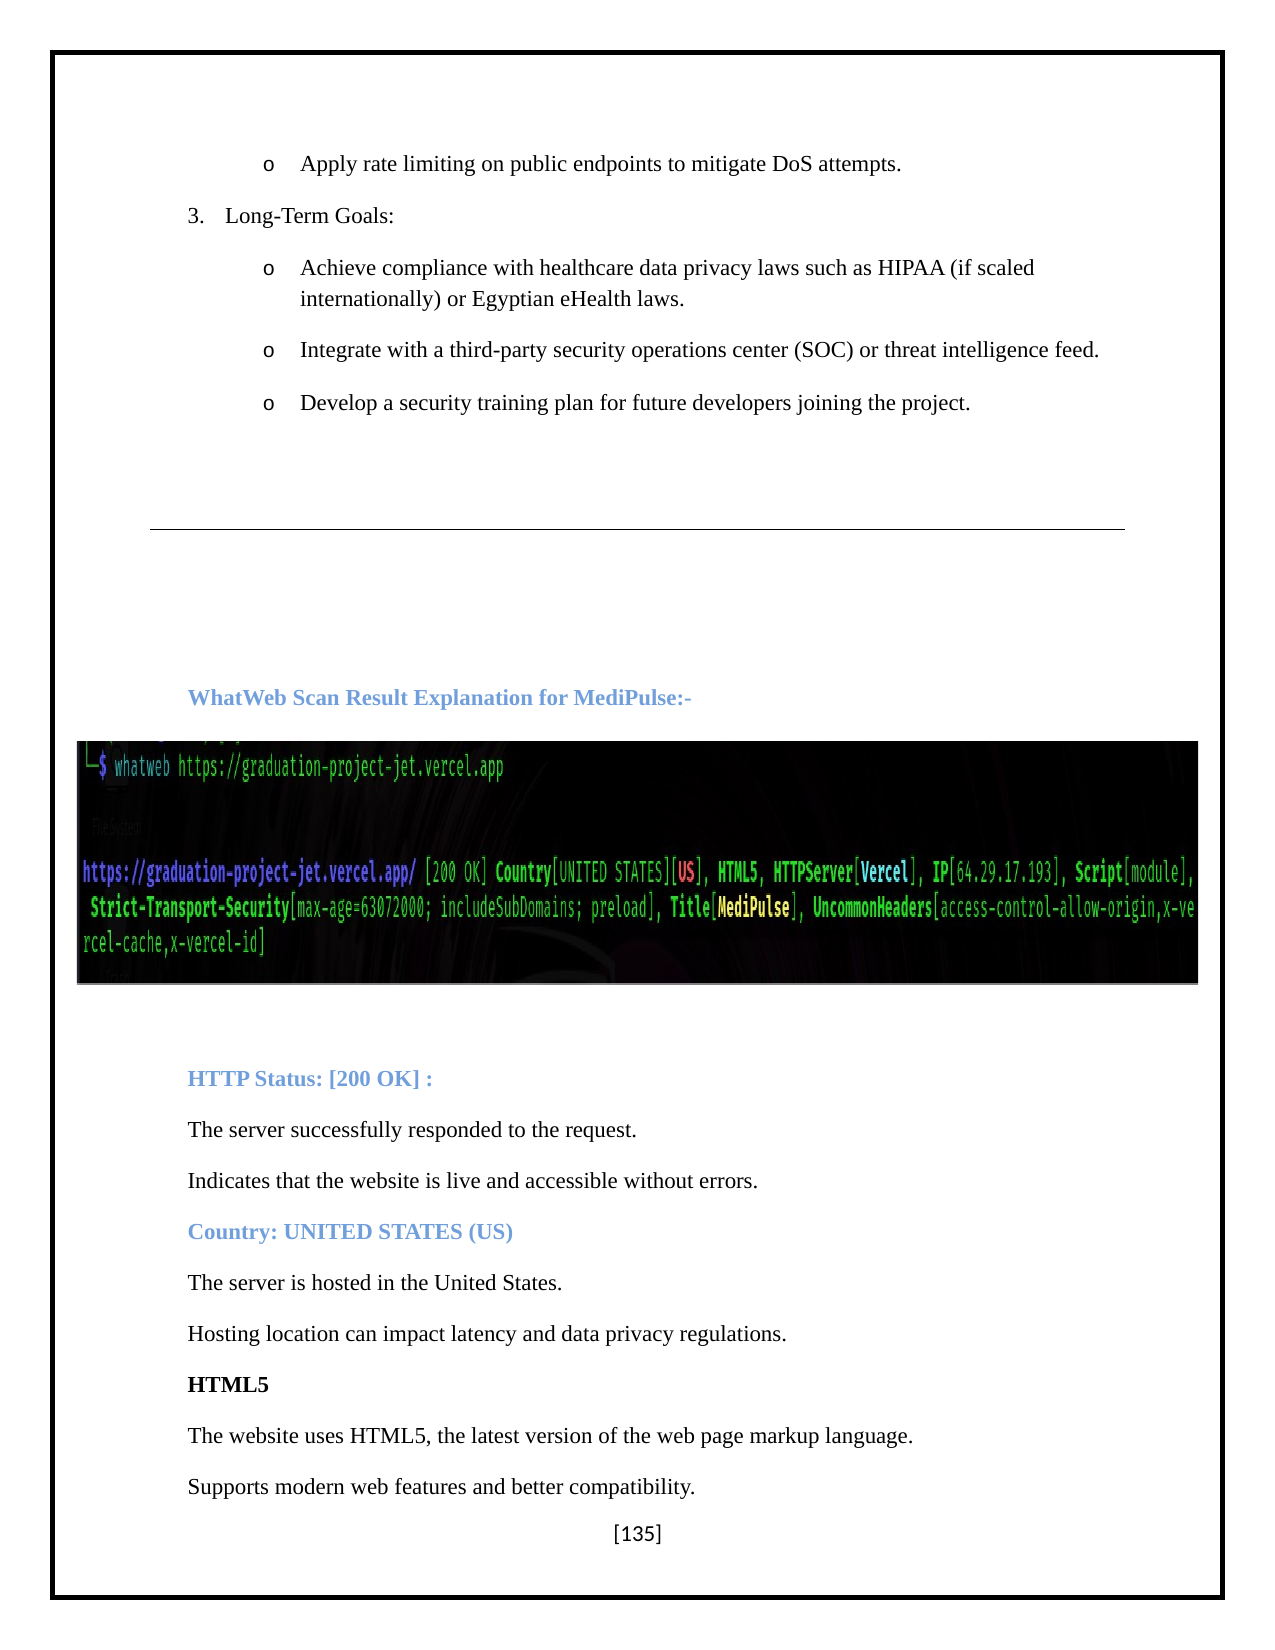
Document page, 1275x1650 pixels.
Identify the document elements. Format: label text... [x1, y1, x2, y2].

text HTTP Status: [200 OK] : [187, 1064, 1125, 1091]
text Hosting location can impact latency and data privacy regulations. [187, 1320, 1125, 1346]
list Long-Term Goals: [187, 202, 1125, 229]
list Integrate with a third-party security operations center (SOC) or threat intelligence feed. [262, 336, 1125, 364]
text The server is hosted in the United States. [187, 1269, 1125, 1295]
list Apply rate limiting on public endpoints to mitigate DoS attempts. [262, 150, 1125, 178]
list Develop a security training plan for future developers joining the project. [262, 388, 1125, 416]
text HTML5 [187, 1371, 1125, 1397]
picture [76, 741, 1199, 985]
list Achieve compliance with healthcare data privacy laws such as HIPAA (if scaled internationally) or Egyptian eHealth laws. [262, 253, 1125, 311]
text Country: UNITED STATES (US) [187, 1218, 1125, 1244]
text Supports modern web features and better compatibility. [187, 1473, 1125, 1499]
text Indicates that the website is live and accessible without errors. [187, 1167, 1125, 1193]
text The website uses HTML5, the latest version of the web page markup language. [187, 1422, 1125, 1448]
text The server successfully responded to the request. [187, 1116, 1125, 1142]
text WhatWeb Scan Result Explanation for MediPulse:- [187, 684, 1125, 711]
